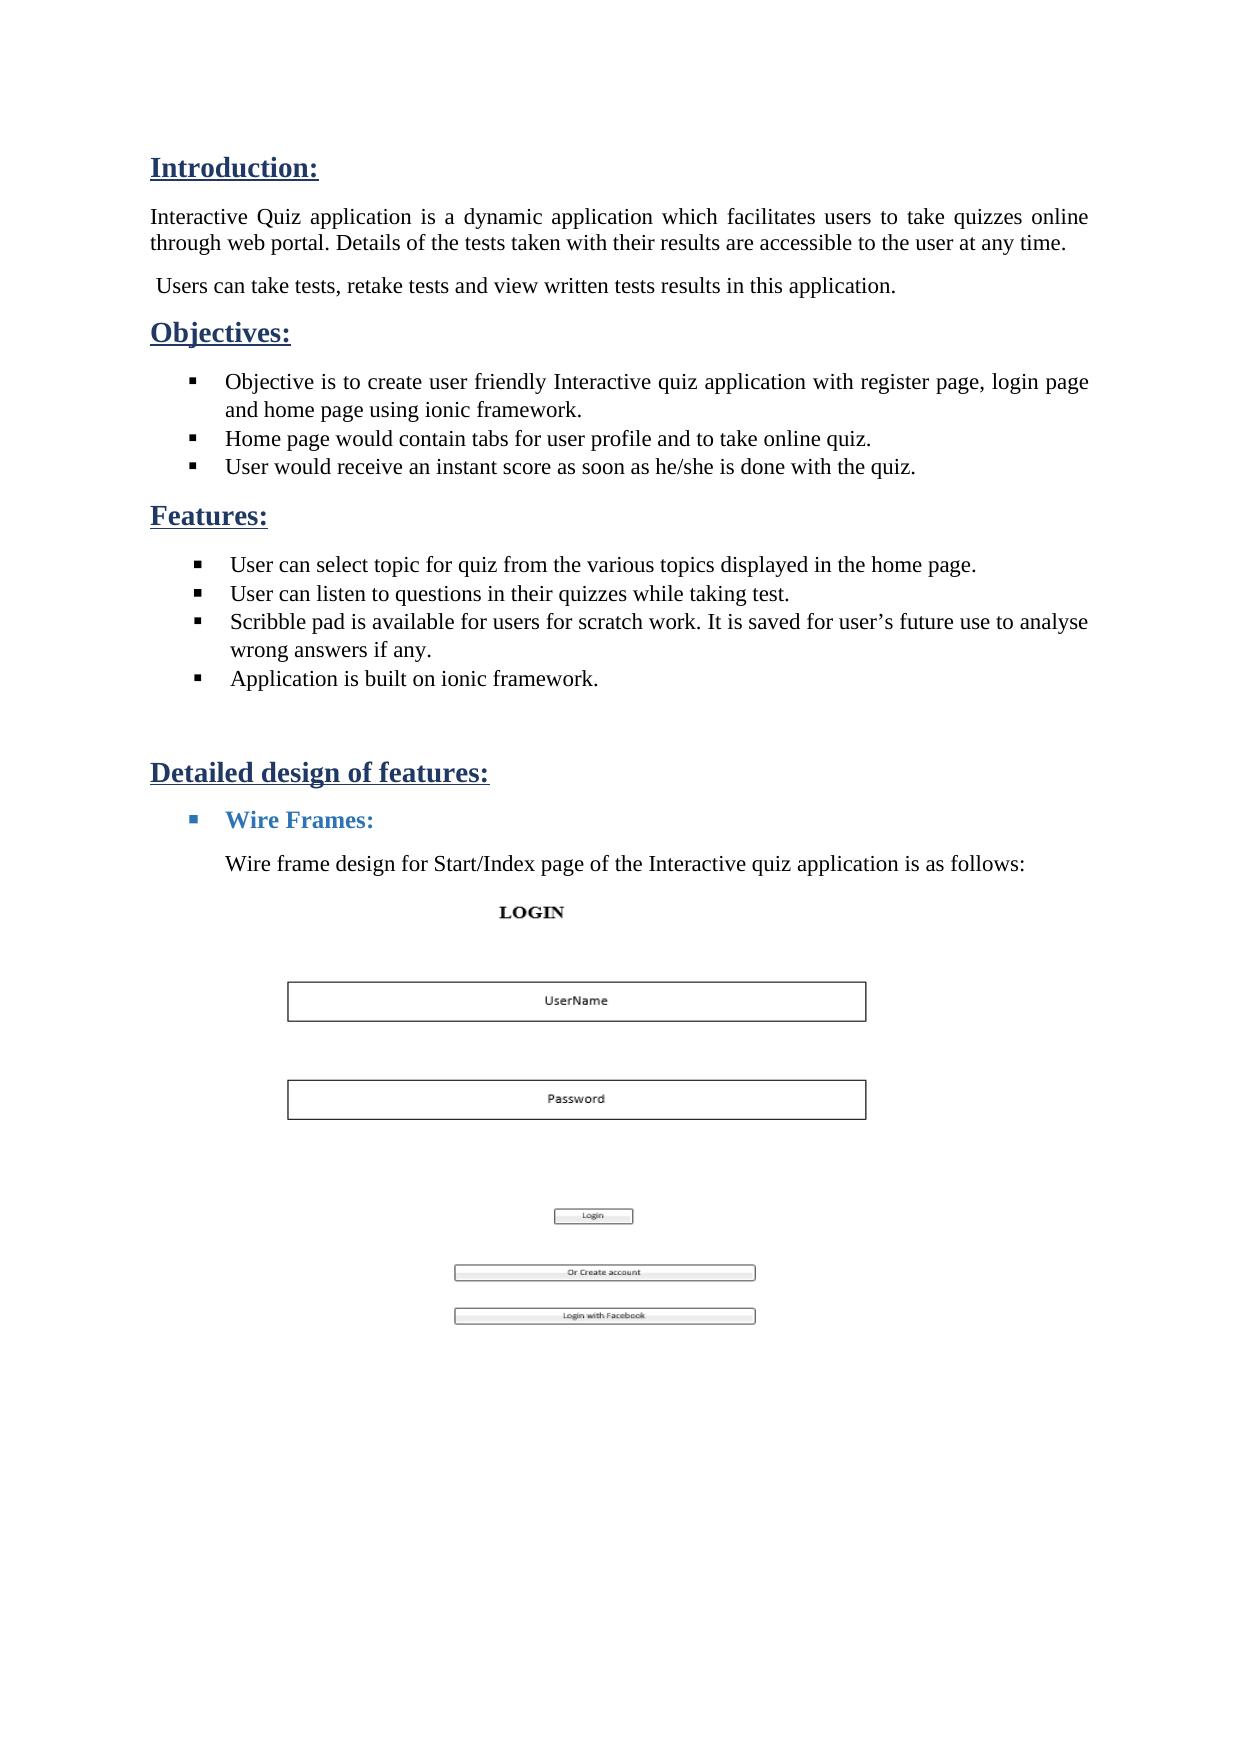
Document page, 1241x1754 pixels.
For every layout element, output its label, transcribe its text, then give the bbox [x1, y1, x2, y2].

text Interactive Quiz application is a dynamic application which facilitates users to take quizzes online through web portal. Details of the tests taken with their results are accessible to the user at any time. [150, 203, 1090, 256]
list User would receive an instant score as soon as he/she is done with the quiz. [187, 453, 1090, 480]
text Introduction: [150, 150, 1090, 183]
text Users can take tests, retake tests and view written tests results in this application. [150, 272, 1090, 298]
picture [225, 893, 929, 1408]
list User can listen to questions in their quizzes while taking test. [192, 580, 1090, 606]
list Application is built on ionic framework. [192, 665, 1090, 691]
text Detailed design of features: [150, 755, 1090, 788]
list Scribble pad is available for users for scratch work. It is saved for user’s future use to analyse wrong answers if any. [192, 608, 1090, 663]
list Wire Frames: [187, 805, 1090, 834]
list Home page would contain tabs for user profile and to take online quiz. [187, 425, 1090, 451]
text Objectives: [150, 315, 1090, 349]
text Wire frame design for Start/Index page of the Interactive quiz application is as follows: [150, 850, 1090, 877]
text Features: [150, 498, 1090, 532]
list User can select topic for quiz from the various topics displayed in the home page. [192, 551, 1090, 578]
list Objective is to create user friendly Interactive quiz application with register page, login page and home page using ionic framework. [187, 368, 1090, 423]
